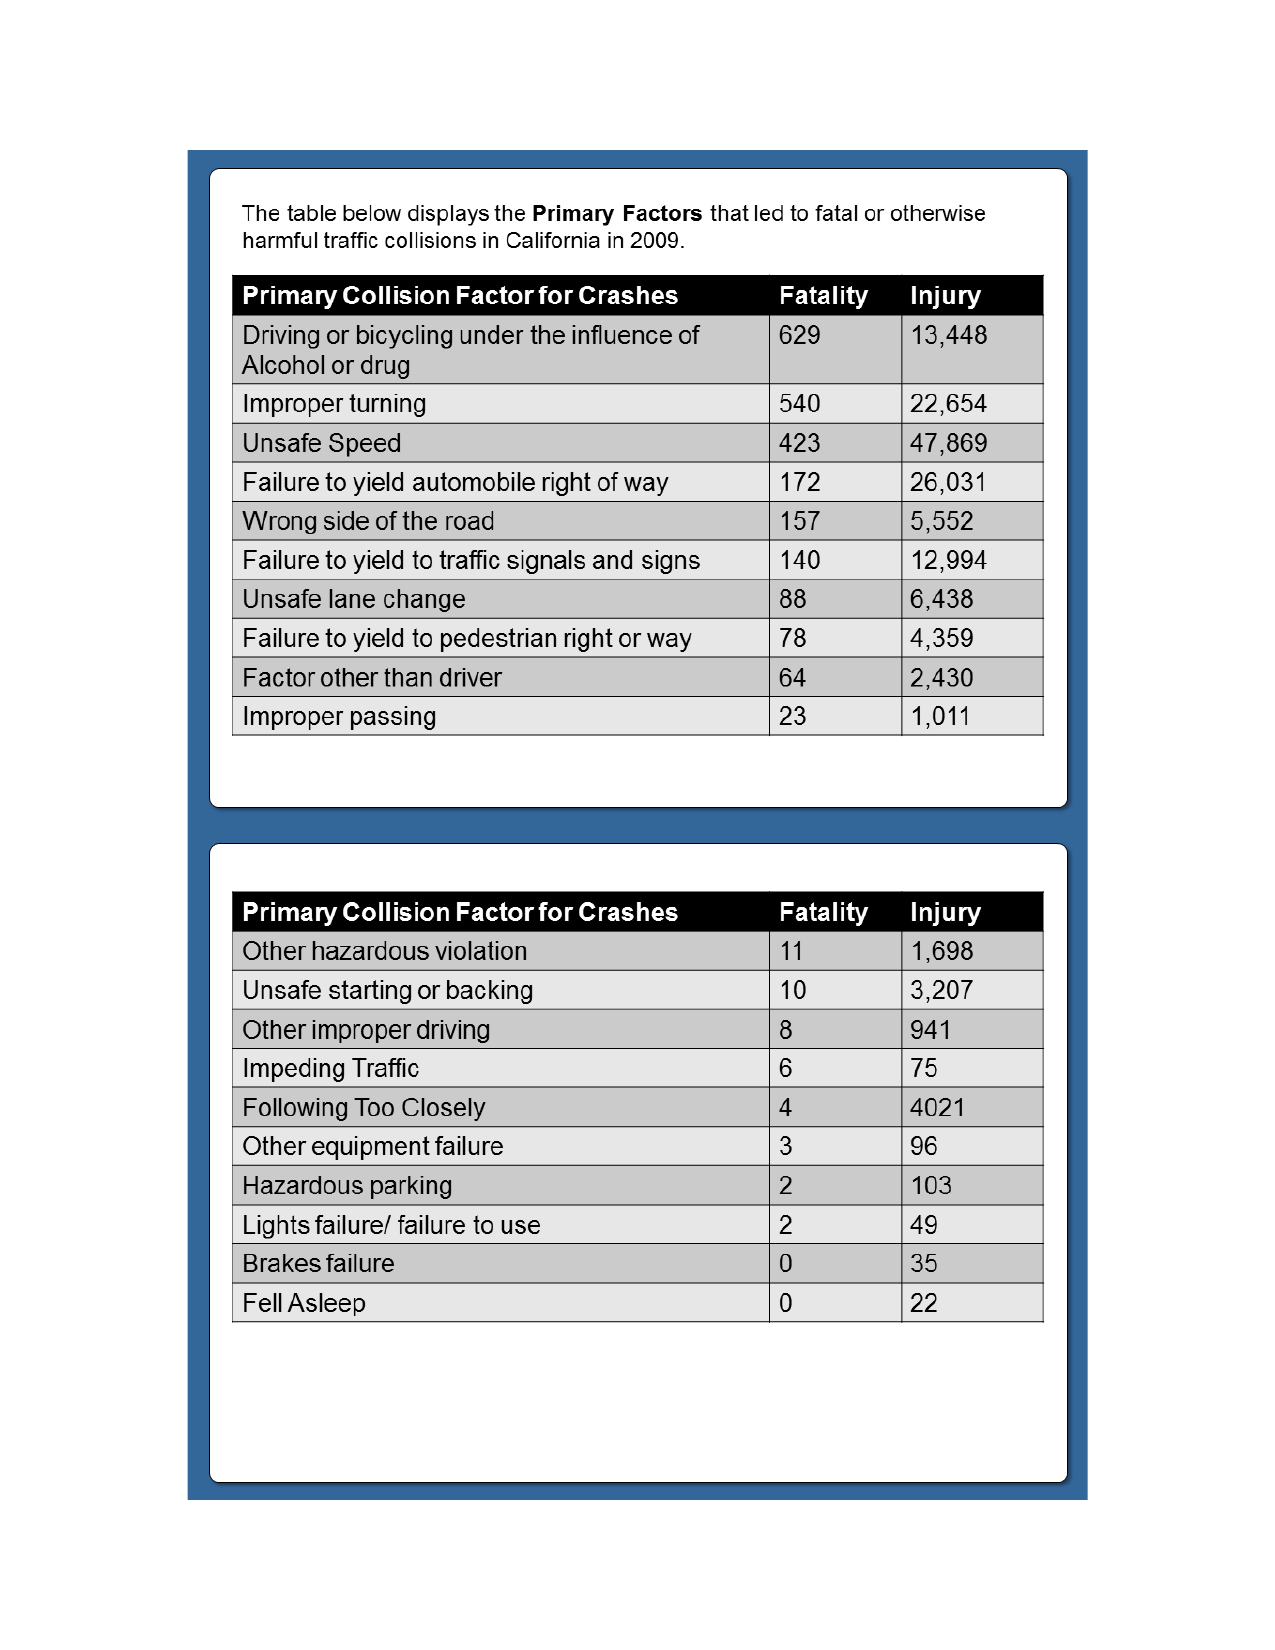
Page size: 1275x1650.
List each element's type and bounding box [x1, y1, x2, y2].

picture [187, 150, 1088, 1500]
